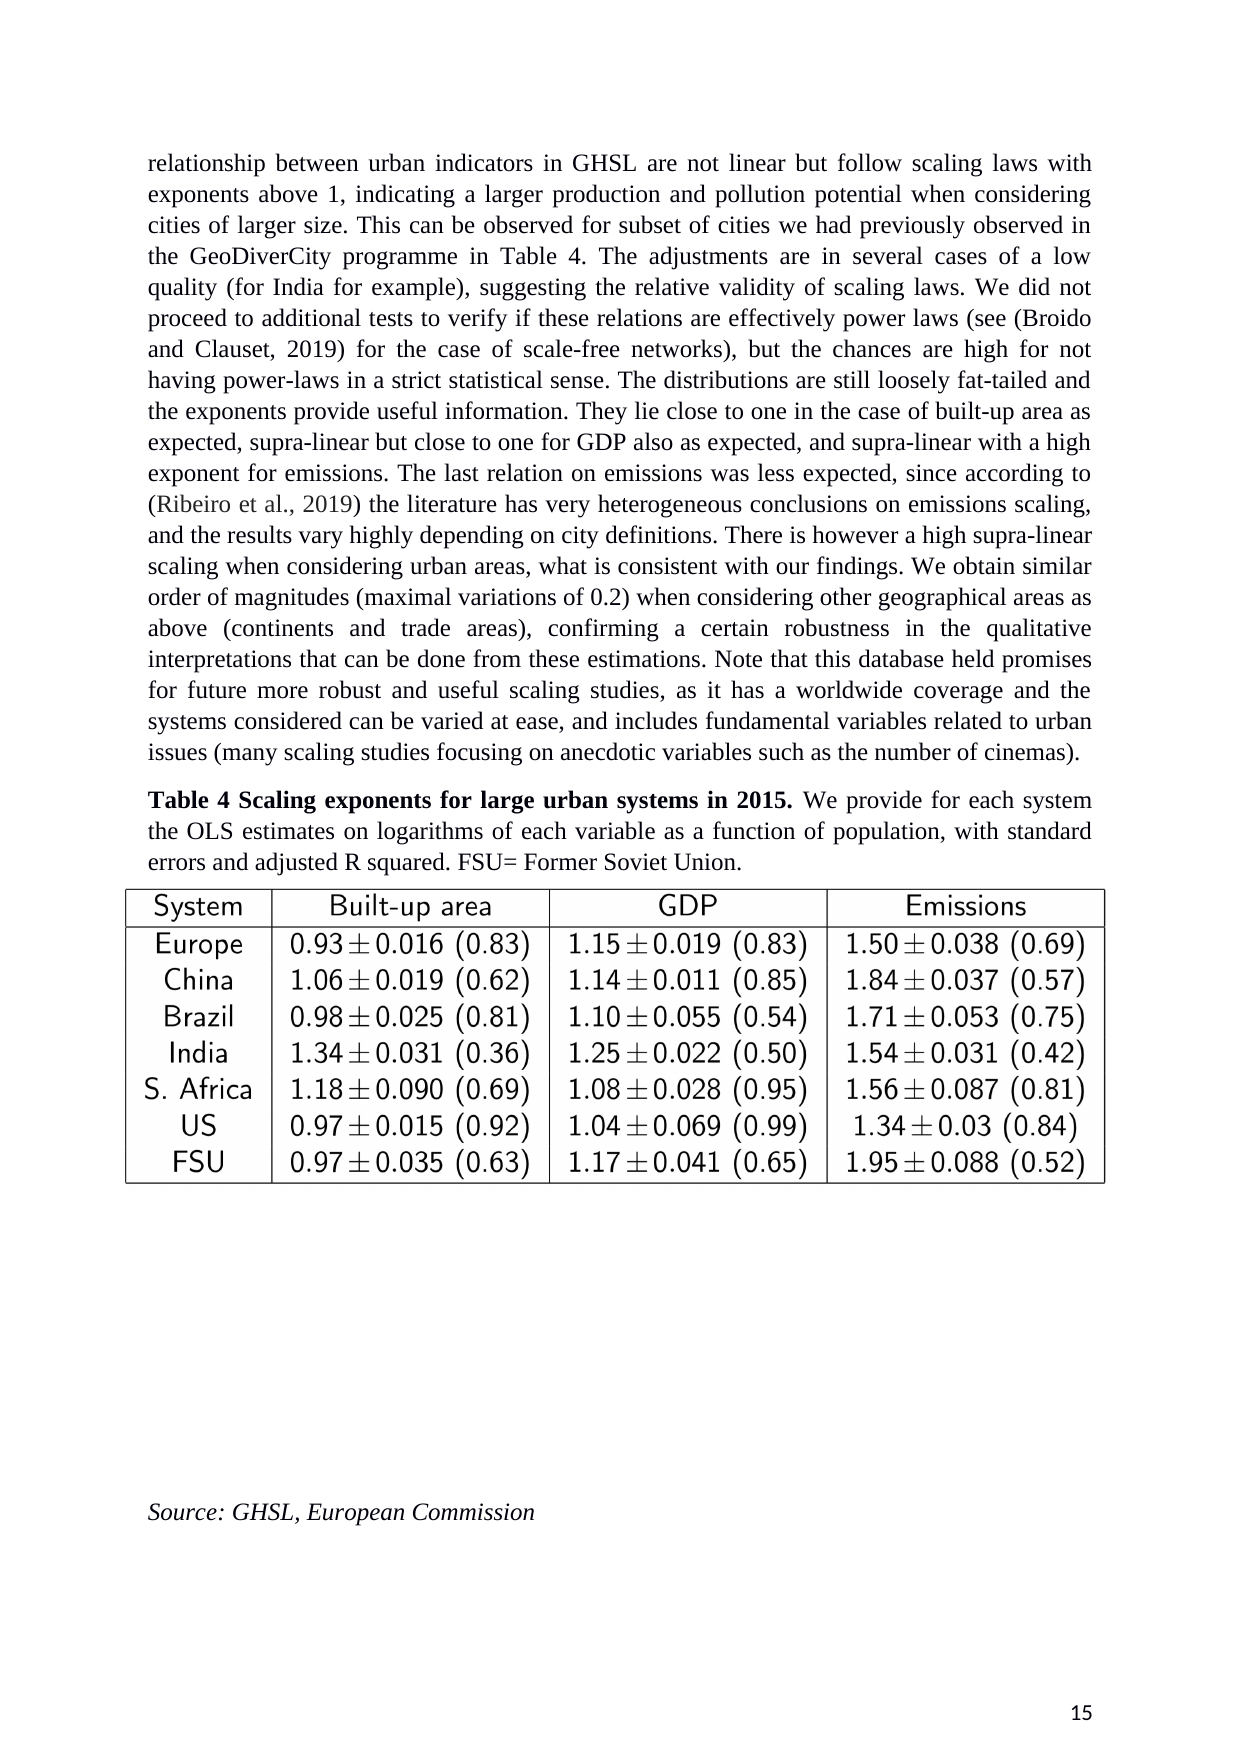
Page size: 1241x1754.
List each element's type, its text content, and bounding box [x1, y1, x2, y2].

picture [121, 885, 1110, 1190]
text Table 4 Scaling exponents for large urban systems in 2015. We provide for each system the OLS estimates on logarithms of each variable as a function of population, with standard errors and adjusted R squared. FSU= Former Soviet Union. [148, 785, 1093, 876]
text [148, 148, 1093, 766]
text Source: GHSL, European Commission [148, 1190, 1093, 1526]
